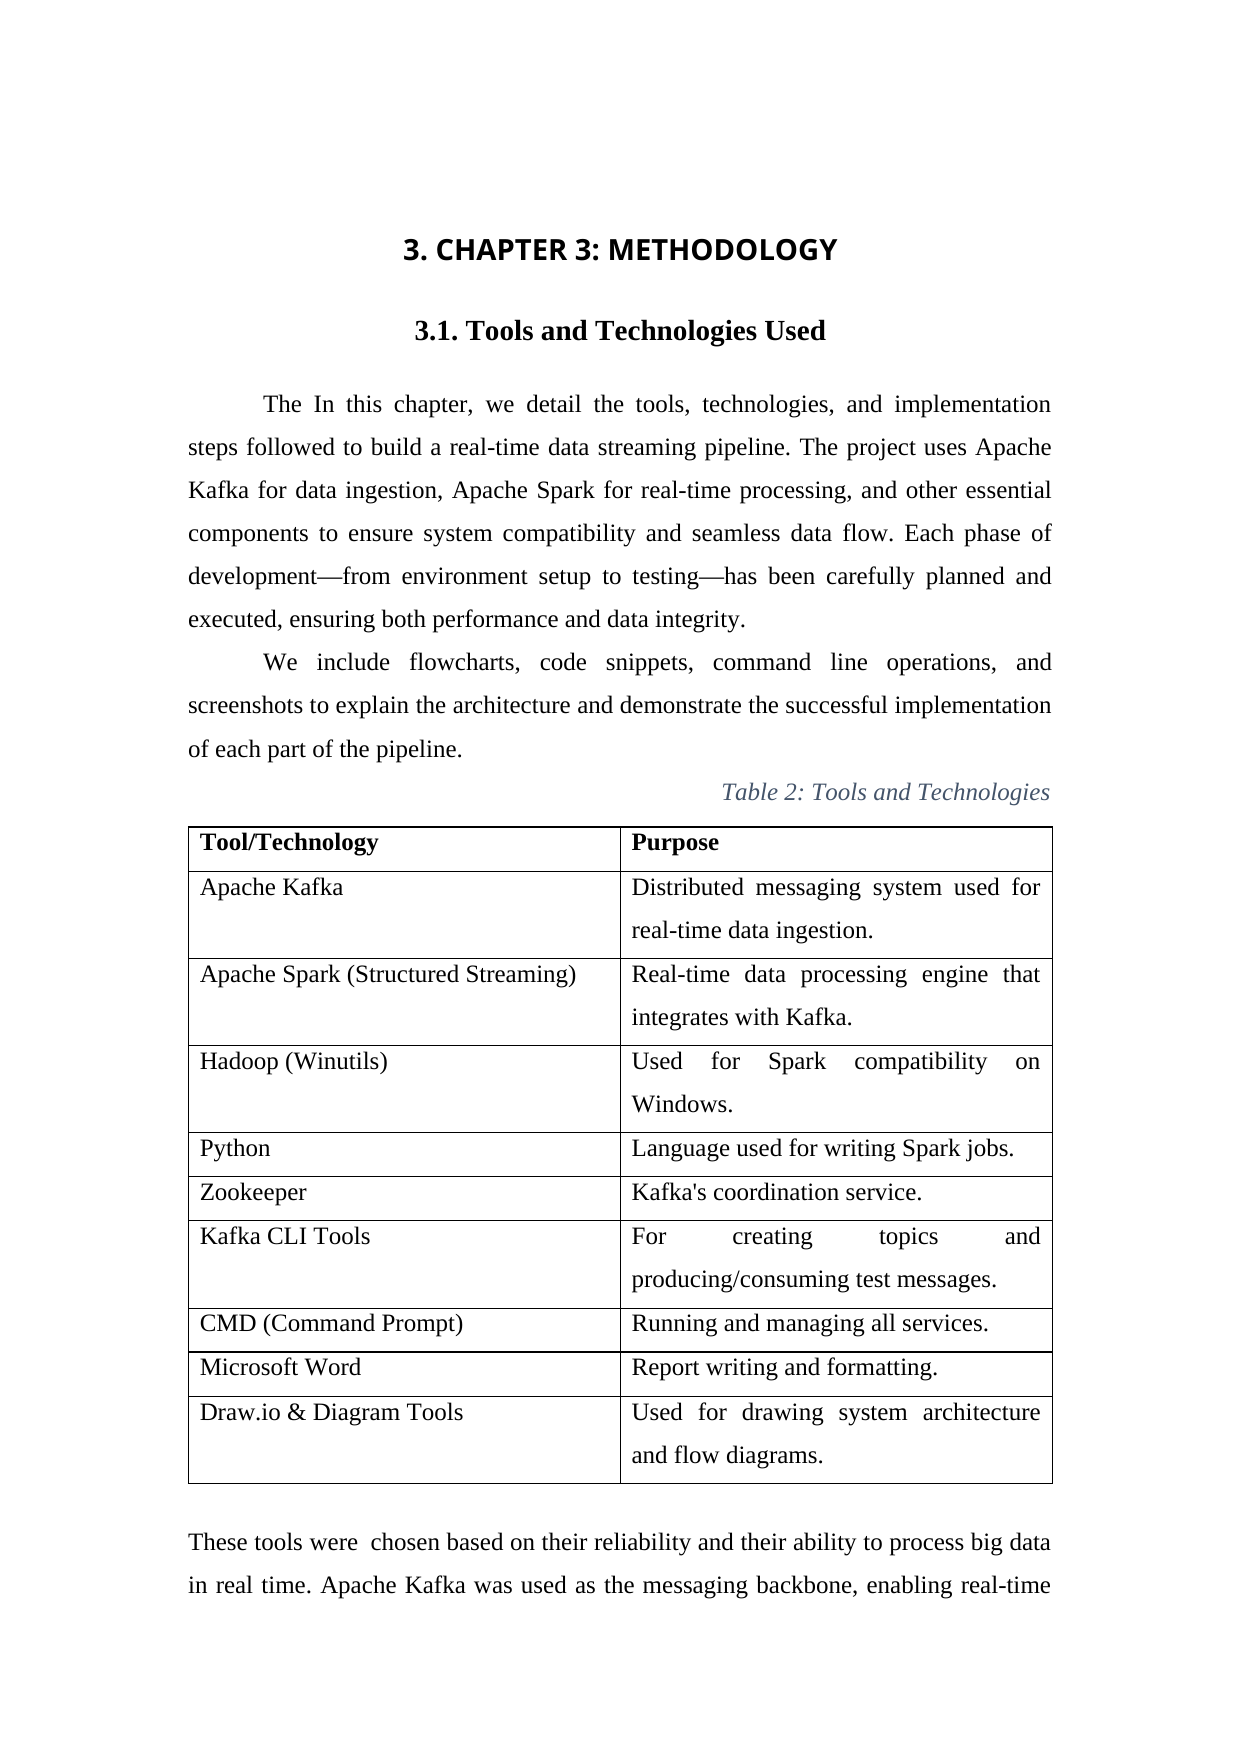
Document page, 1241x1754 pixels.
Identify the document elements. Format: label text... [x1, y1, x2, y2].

table_cell Python [189, 1133, 620, 1176]
table_cell Hadoop (Winutils) [189, 1046, 620, 1132]
subtitle 3. Chapter 3: METHODOLOGY [188, 229, 1052, 269]
table_header Purpose [621, 828, 1052, 871]
table_cell Kafka CLI Tools [189, 1221, 620, 1307]
text Table 2: Tools and Technologies [188, 777, 1052, 806]
table_cell Apache Spark (Structured Streaming) [189, 959, 620, 1045]
table_cell For creating topics and producing/consuming test messages. [621, 1221, 1052, 1307]
table_cell Used for Spark compatibility on Windows. [621, 1046, 1052, 1132]
table_cell Zookeeper [189, 1177, 620, 1220]
table_cell Distributed messaging system used for real-time data ingestion. [621, 872, 1052, 958]
table_cell Draw.io & Diagram Tools [189, 1397, 620, 1483]
text We include flowcharts, code snippets, command line operations, and screenshots to explain the architecture and demonstrate the successful implementation of each part of the pipeline. [188, 647, 1052, 762]
table_cell Kafka's coordination service. [621, 1177, 1052, 1220]
table_header Tool/Technology [189, 828, 620, 871]
table_cell Apache Kafka [189, 872, 620, 958]
table_cell Report writing and formatting. [621, 1353, 1052, 1396]
table_cell Used for drawing system architecture and flow diagrams. [621, 1397, 1052, 1483]
text The In this chapter, we detail the tools, technologies, and implementation steps followed to build a real-time data streaming pipeline. The project uses Apache Kafka for data ingestion, Apache Spark for real-time processing, and other essential components to ensure system compatibility and seamless data flow. Each phase of development—from environment setup to testing—has been carefully planned and executed, ensuring both performance and data integrity. [188, 389, 1052, 633]
table_cell Microsoft Word [189, 1353, 620, 1396]
table_cell Language used for writing Spark jobs. [621, 1133, 1052, 1176]
table_cell CMD (Command Prompt) [189, 1309, 620, 1351]
table_cell Real-time data processing engine that integrates with Kafka. [621, 959, 1052, 1045]
subtitle 3.1. Tools and Technologies Used [188, 313, 1052, 347]
table_cell Running and managing all services. [621, 1309, 1052, 1351]
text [188, 1527, 1052, 1599]
